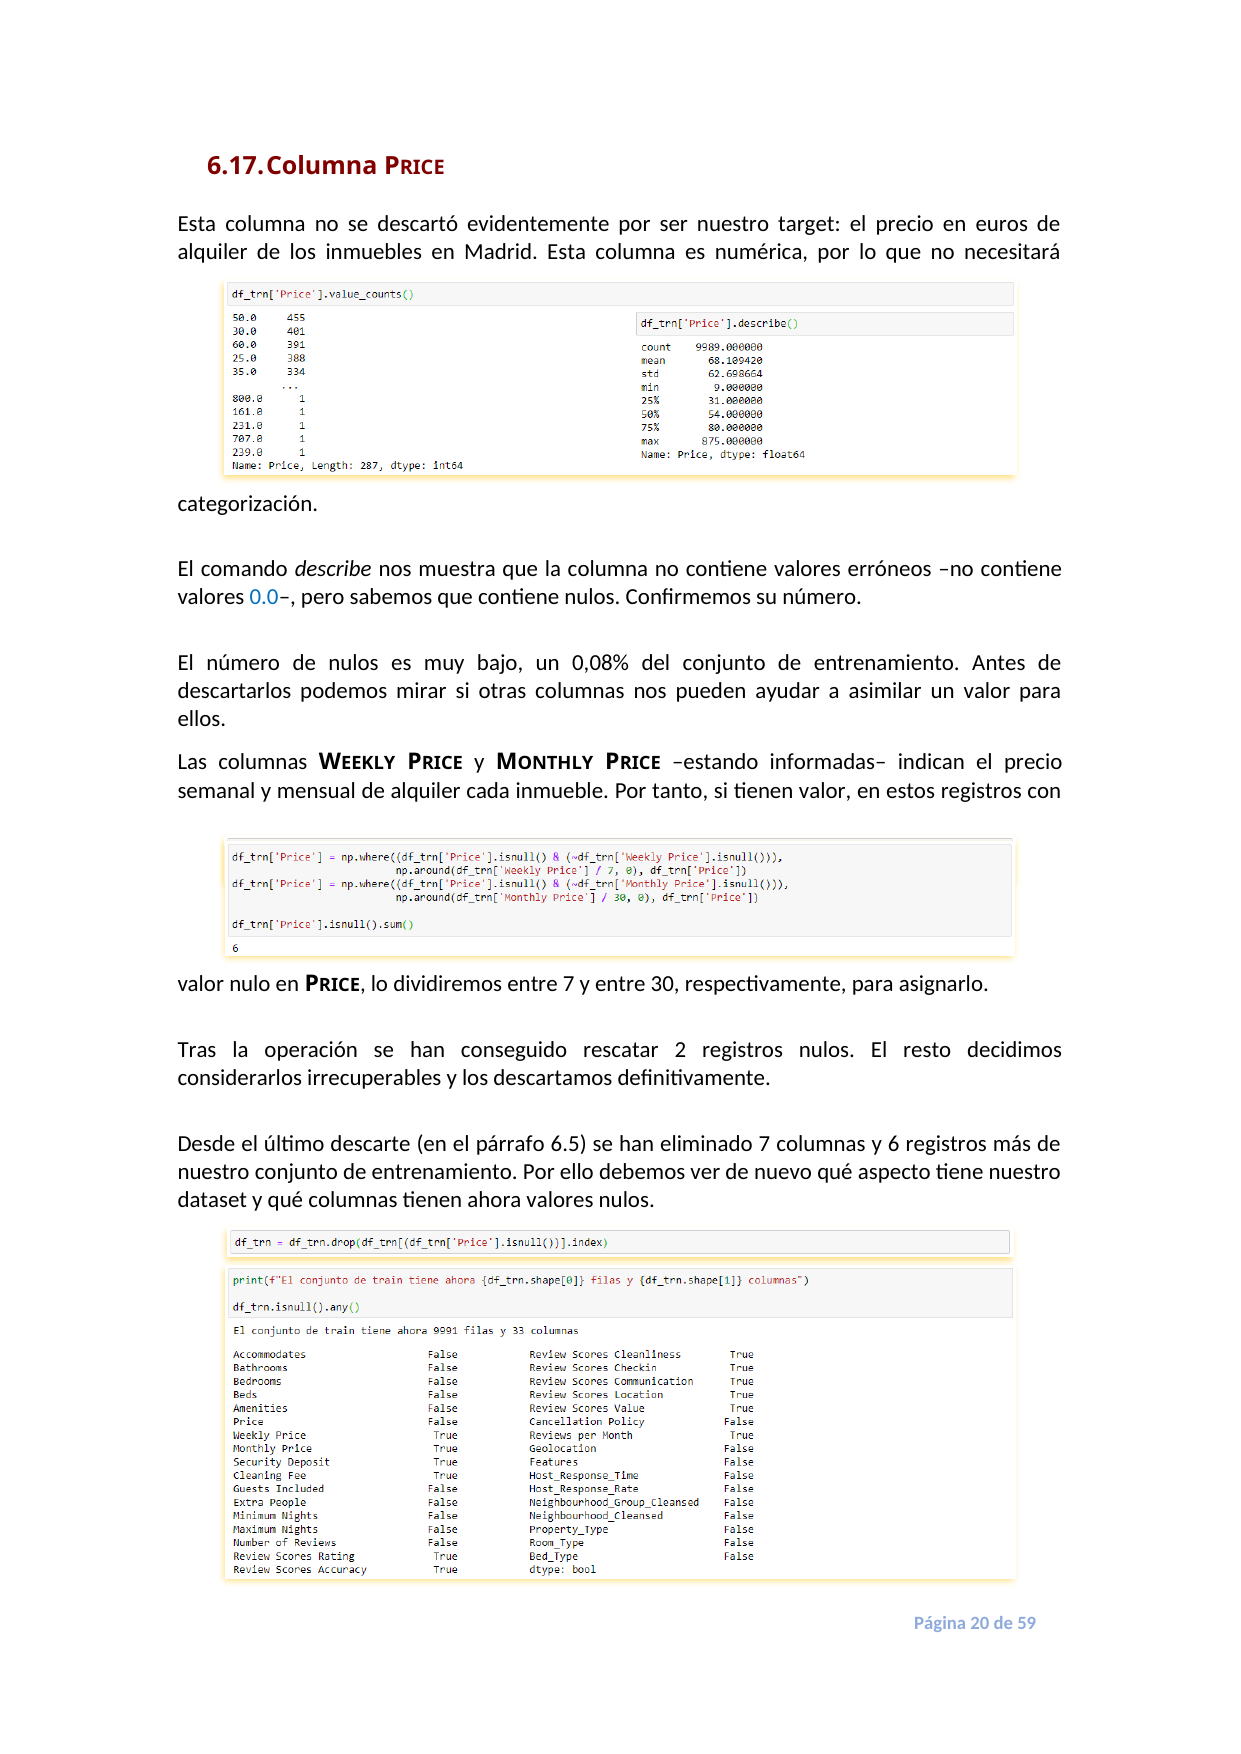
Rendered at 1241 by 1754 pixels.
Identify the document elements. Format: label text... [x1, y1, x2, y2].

picture [227, 1227, 1014, 1257]
subtitle Columna Price [207, 148, 1063, 182]
picture [225, 1265, 1016, 1579]
picture [224, 835, 1016, 956]
text El comando describe nos muestra que la columna no contiene valores erróneos –no contiene valores 0.0–, pero sabemos que contiene nulos. Confirmemos su número. [177, 554, 1063, 611]
picture [224, 279, 1017, 475]
text Tras la operación se han conseguido rescatar 2 registros nulos. El resto decidimos considerarlos irrecuperables y los descartamos definitivamente. [177, 1035, 1063, 1091]
text Desde el último descarte (en el párrafo 6.5) se han eliminado 7 columnas y 6 registros más de nuestro conjunto de entrenamiento. Por ello debemos ver de nuevo qué aspecto tiene nuestro dataset y qué columnas tienen ahora valores nulos. [177, 1129, 1063, 1213]
text El número de nulos es muy bajo, un 0,08% del conjunto de entrenamiento. Antes de descartarlos podemos mirar si otras columnas nos pueden ayudar a asimilar un valor para ellos. [177, 648, 1063, 732]
